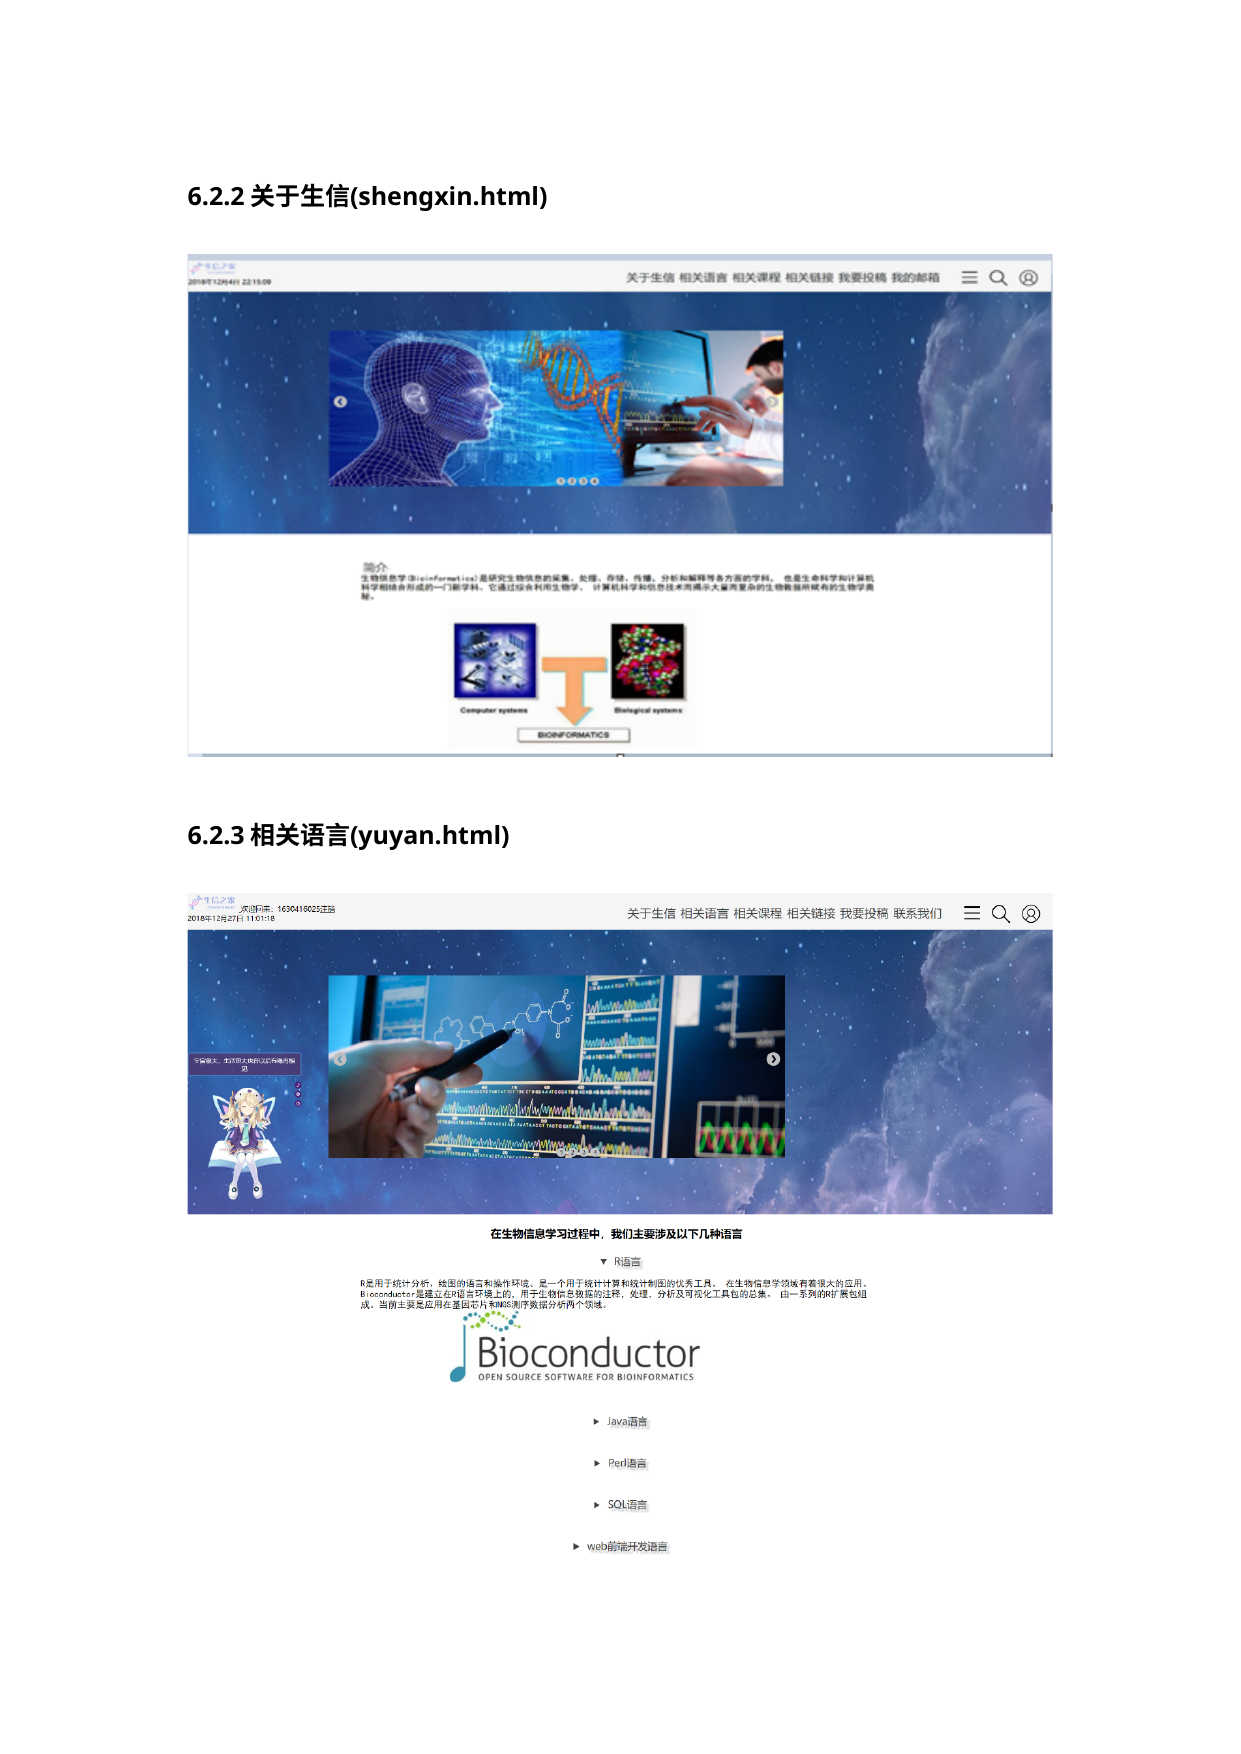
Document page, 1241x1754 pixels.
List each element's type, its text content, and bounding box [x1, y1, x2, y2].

picture [187, 893, 1053, 1575]
picture [187, 254, 1053, 757]
subtitle 6.2.2关于生信(shengxin.html) [187, 162, 1053, 227]
subtitle 6.2.3相关语言(yuyan.html) [187, 801, 1053, 866]
